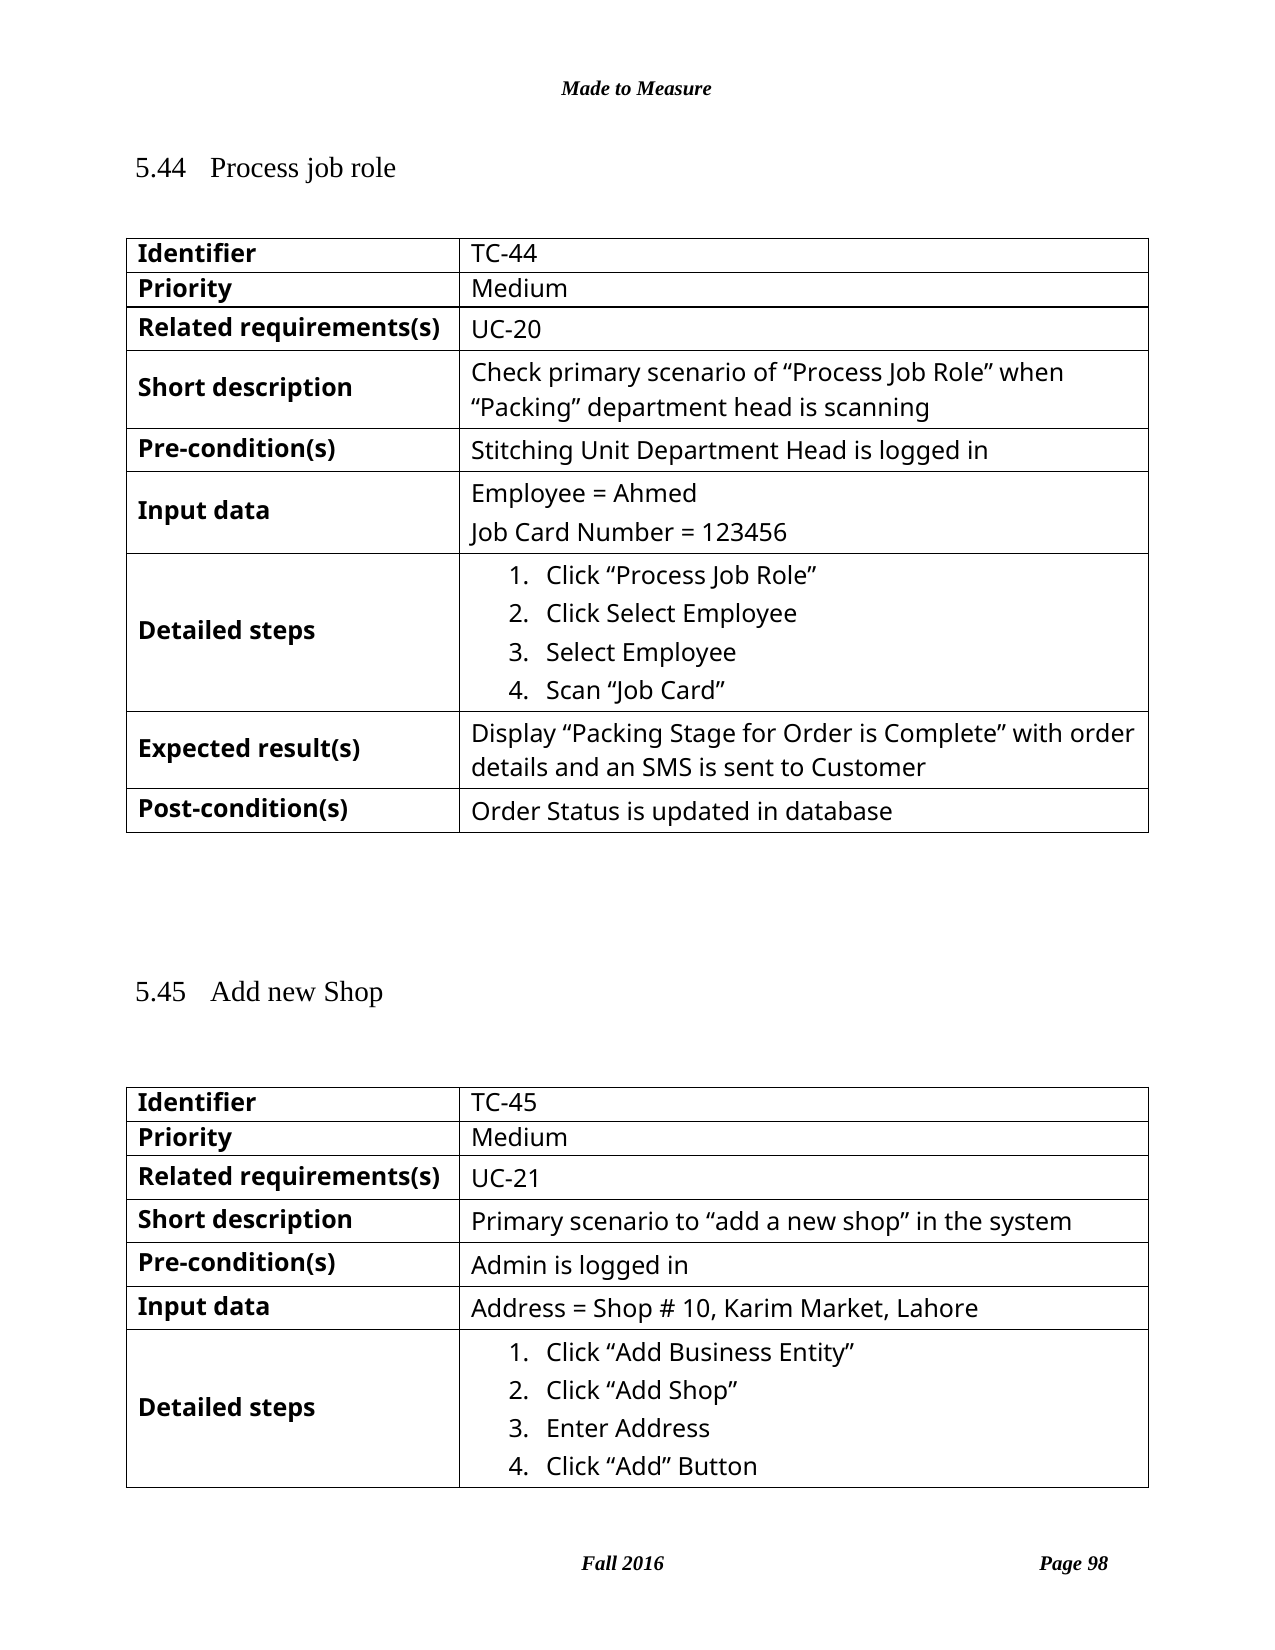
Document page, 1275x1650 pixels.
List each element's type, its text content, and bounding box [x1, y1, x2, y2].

table_cell UC-21 [460, 1156, 1148, 1199]
table_cell Priority [127, 273, 459, 306]
table_cell Click “Add Business Entity” Click “Add Shop” Enter Address Click “Add” Button [460, 1330, 1148, 1487]
table_cell Related requirements(s) [127, 308, 459, 350]
table_cell Detailed steps [127, 1330, 459, 1487]
subtitle Process job role [135, 150, 1140, 183]
table_cell Display “Packing Stage for Order is Complete” with order details and an SMS is sent to Customer [460, 712, 1148, 788]
table_cell Order Status is updated in database [460, 789, 1148, 832]
table_cell Medium [460, 1122, 1148, 1155]
table_cell Employee = Ahmed Job Card Number = 123456 [460, 472, 1148, 552]
table_cell Short description [127, 351, 459, 427]
table_cell Expected result(s) [127, 712, 459, 788]
table_cell Check primary scenario of “Process Job Role” when “Packing” department head is scanning [460, 351, 1148, 427]
table_cell Pre-condition(s) [127, 1243, 459, 1286]
table_cell Post-condition(s) [127, 789, 459, 832]
table_cell Detailed steps [127, 554, 459, 711]
table_cell Pre-condition(s) [127, 429, 459, 471]
table_cell Admin is logged in [460, 1243, 1148, 1286]
table_header Identifier [127, 239, 459, 272]
table_cell Stitching Unit Department Head is logged in [460, 429, 1148, 471]
table_cell Click “Process Job Role” Click Select Employee Select Employee Scan “Job Card” [460, 554, 1148, 711]
table_cell Input data [127, 472, 459, 552]
table_header Identifier [127, 1088, 459, 1121]
table_cell Medium [460, 273, 1148, 306]
table_cell Primary scenario to “add a new shop” in the system [460, 1200, 1148, 1242]
table_cell Priority [127, 1122, 459, 1155]
subtitle Add new Shop [135, 974, 1140, 1007]
table_cell Input data [127, 1287, 459, 1329]
table_cell Address = Shop # 10, Karim Market, Lahore [460, 1287, 1148, 1329]
table_header TC-45 [460, 1088, 1148, 1121]
table_cell Short description [127, 1200, 459, 1242]
table_cell Related requirements(s) [127, 1156, 459, 1199]
table_header TC-44 [460, 239, 1148, 272]
table_cell UC-20 [460, 308, 1148, 350]
